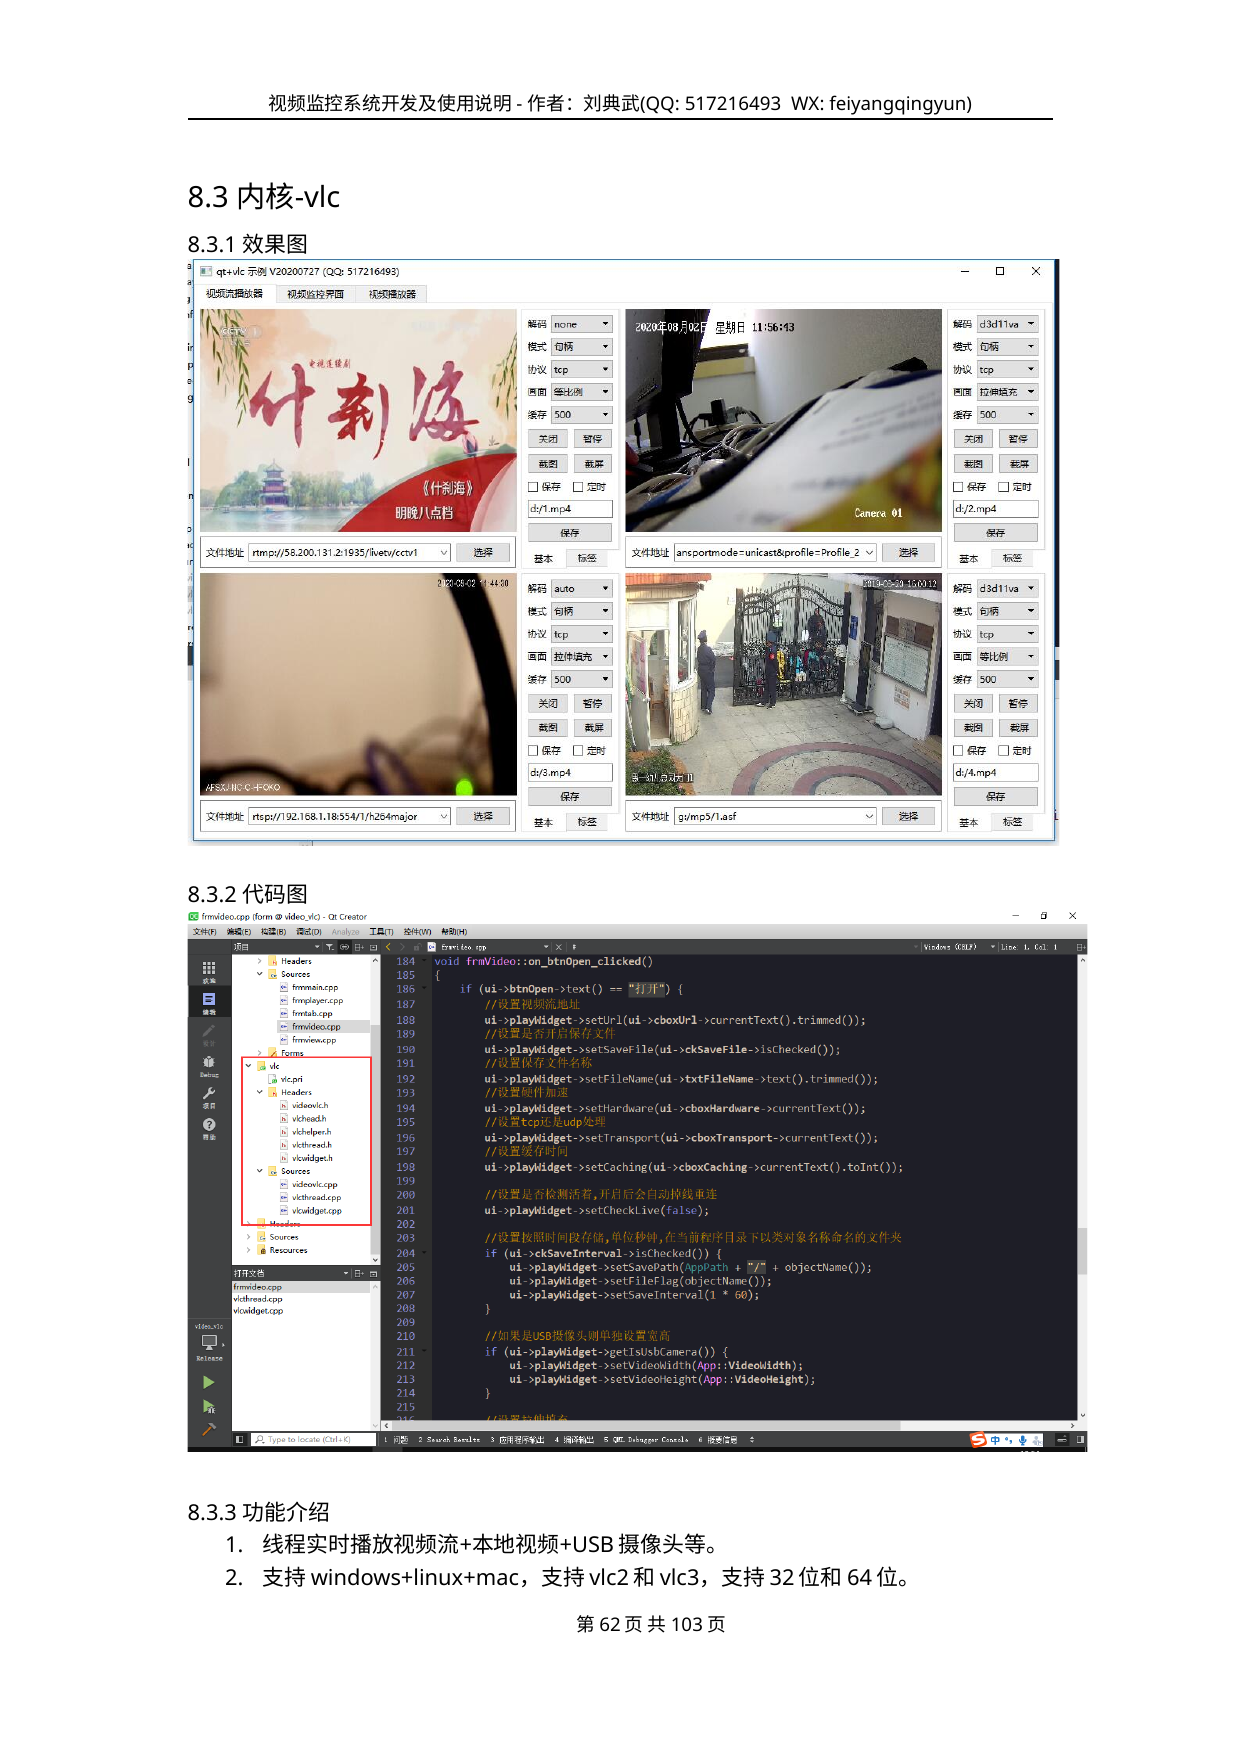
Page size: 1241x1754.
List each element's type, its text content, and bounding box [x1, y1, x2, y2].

picture [187, 909, 1088, 1452]
picture [187, 259, 1060, 846]
list 支持windows+linux+mac，支持vlc2和vlc3，支持32位和64位。 [225, 1559, 1053, 1592]
text 8.3.1 效果图 [187, 227, 1053, 259]
list 线程实时播放视频流+本地视频+USB摄像头等。 [225, 1527, 1053, 1559]
text 8.3 内核-vlc [187, 162, 1053, 227]
text 8.3.3 功能介绍 [187, 1494, 1053, 1527]
text 8.3.2 代码图 [187, 877, 1053, 909]
